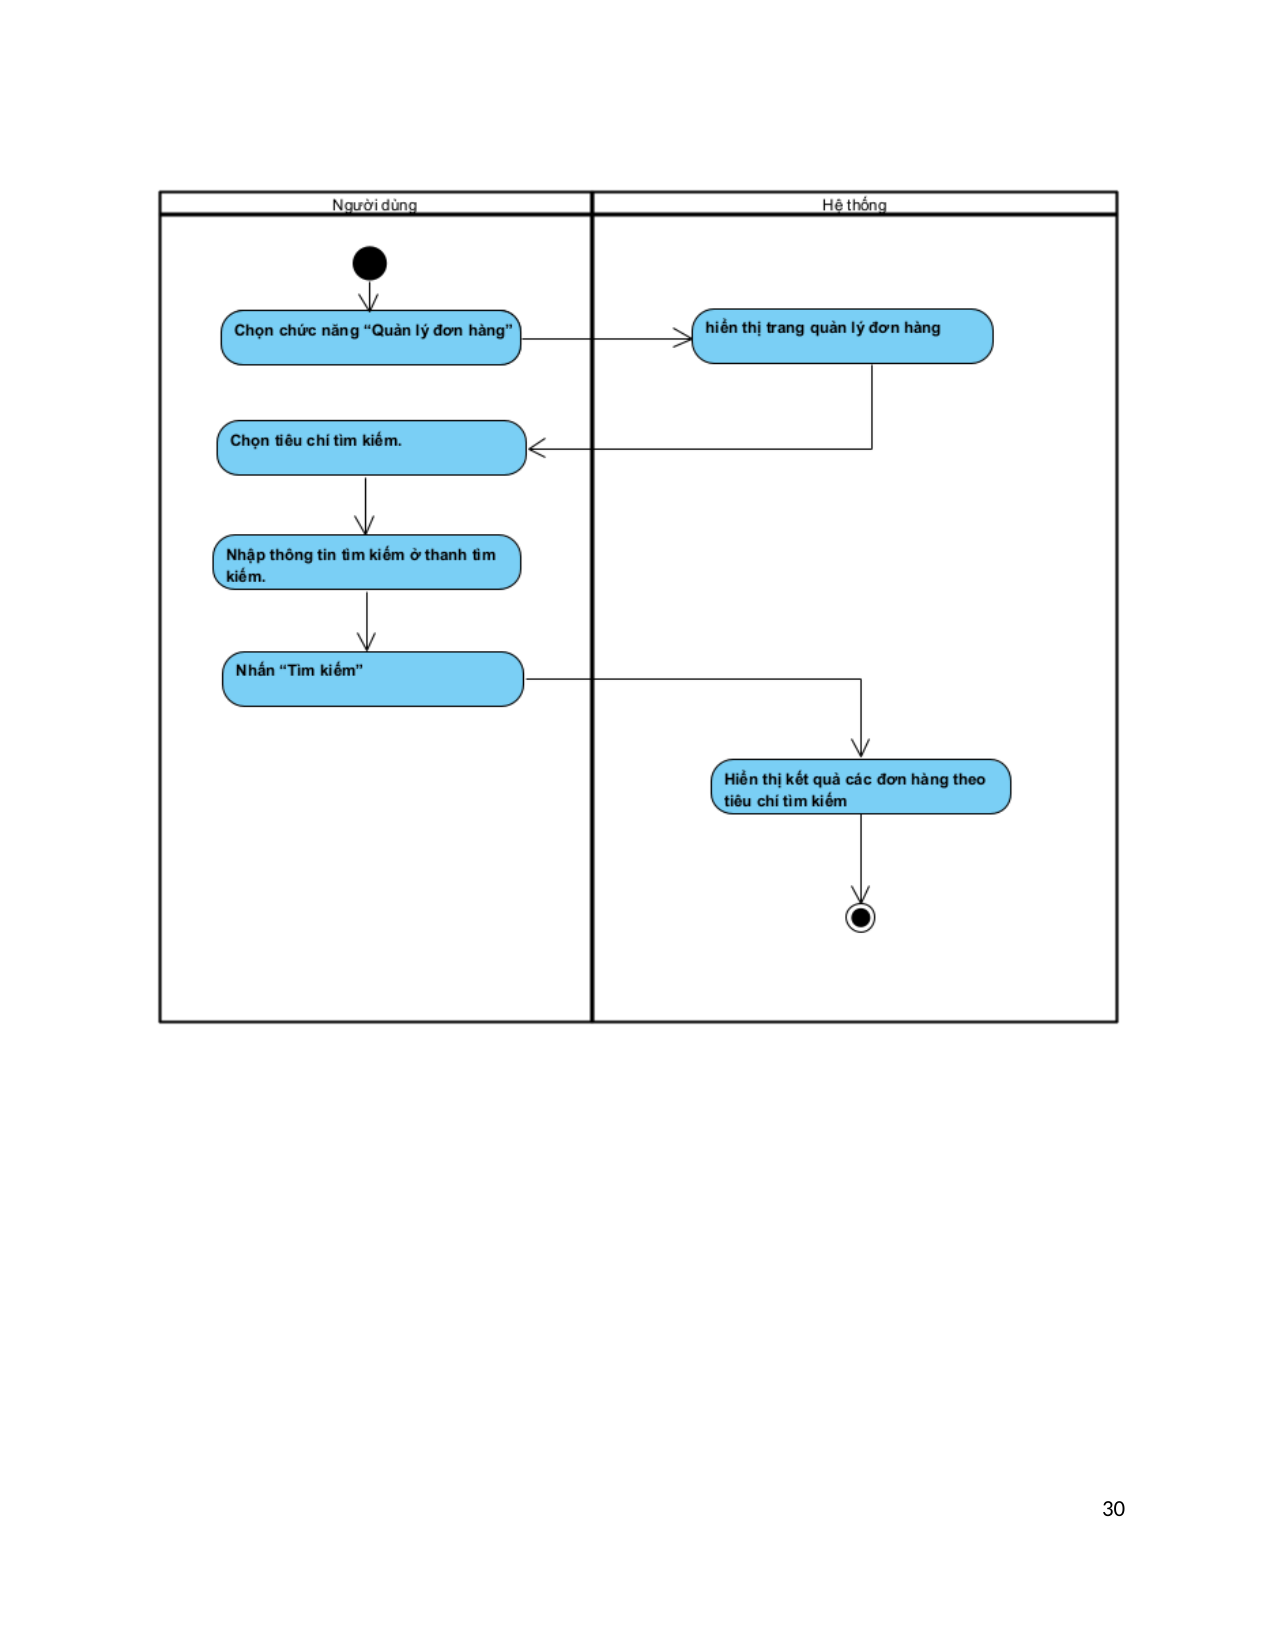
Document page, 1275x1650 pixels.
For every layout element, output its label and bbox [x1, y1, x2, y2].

picture [150, 182, 1125, 1030]
